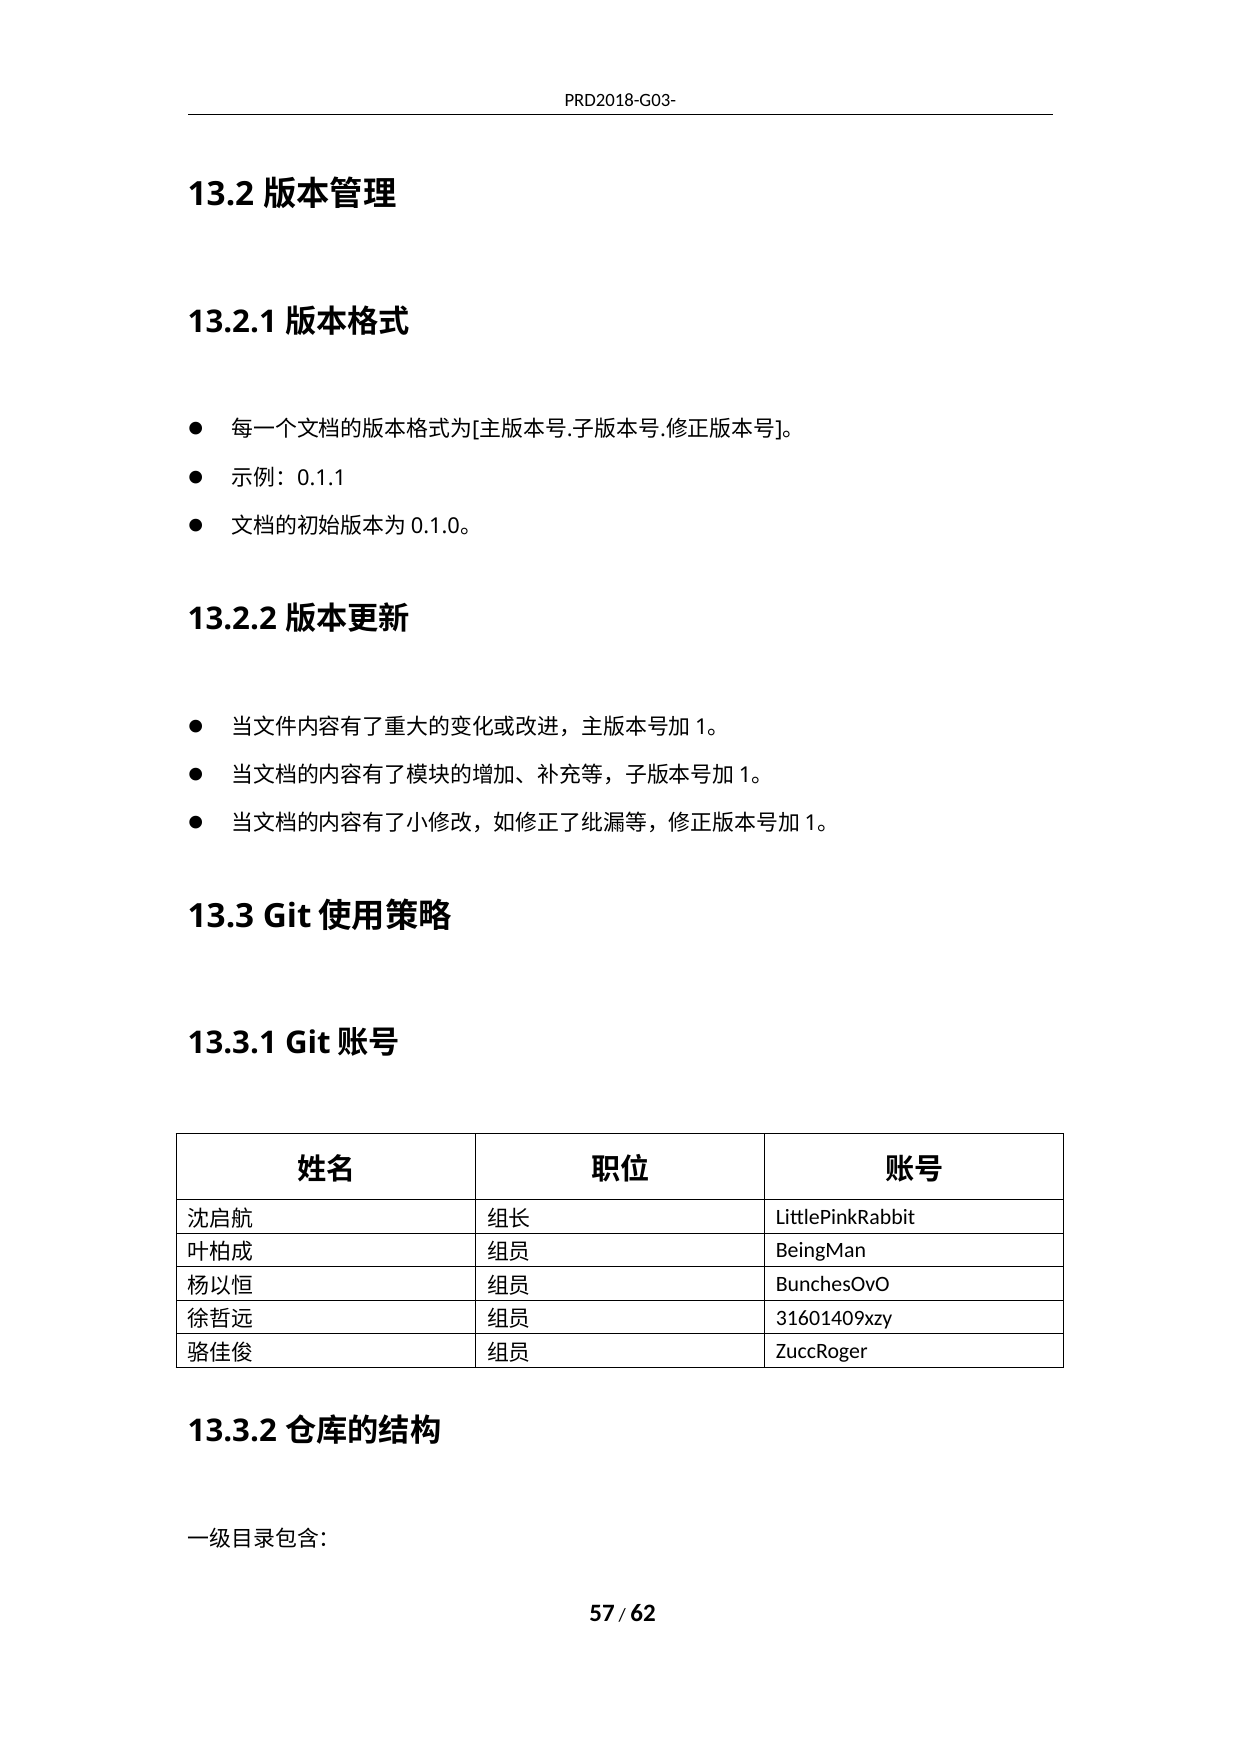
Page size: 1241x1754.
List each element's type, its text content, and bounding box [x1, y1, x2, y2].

table_cell 骆佳俊 [177, 1334, 475, 1367]
subtitle 13.2 版本管理 [187, 158, 1053, 223]
list 当文档的内容有了模块的增加、补充等，子版本号加1。 [187, 757, 1053, 789]
subtitle 13.3.2 仓库的结构 [187, 1395, 1053, 1460]
table_cell LittlePinkRabbit [765, 1200, 1063, 1233]
text 一级目录包含： [187, 1520, 1053, 1553]
table_cell 组长 [476, 1200, 764, 1233]
table_cell 叶柏成 [177, 1234, 475, 1266]
table_cell 31601409xzy [765, 1301, 1063, 1333]
table_header 职位 [476, 1134, 764, 1199]
table_cell 组员 [476, 1234, 764, 1266]
list 当文档的内容有了小修改，如修正了纰漏等，修正版本号加1。 [187, 805, 1053, 838]
list 文档的初始版本为0.1.0。 [187, 508, 1053, 540]
subtitle 13.2.1 版本格式 [187, 286, 1053, 351]
table_header 账号 [765, 1134, 1063, 1199]
table_cell 徐哲远 [177, 1301, 475, 1333]
list 当文件内容有了重大的变化或改进，主版本号加1。 [187, 708, 1053, 741]
table_cell 组员 [476, 1301, 764, 1333]
table_cell 杨以恒 [177, 1267, 475, 1300]
table_cell 组员 [476, 1334, 764, 1367]
list 示例：0.1.1 [187, 459, 1053, 492]
subtitle 13.2.2 版本更新 [187, 583, 1053, 648]
subtitle 13.3.1 Git账号 [187, 1008, 1053, 1073]
table_header 姓名 [177, 1134, 475, 1199]
table_cell BeingMan [765, 1234, 1063, 1266]
table_cell 组员 [476, 1267, 764, 1300]
list 每一个文档的版本格式为[主版本号.子版本号.修正版本号]。 [187, 411, 1053, 444]
subtitle 13.3 Git使用策略 [187, 881, 1053, 946]
table_cell 沈启航 [177, 1200, 475, 1233]
table_cell BunchesOvO [765, 1267, 1063, 1300]
table_cell ZuccRoger [765, 1334, 1063, 1367]
